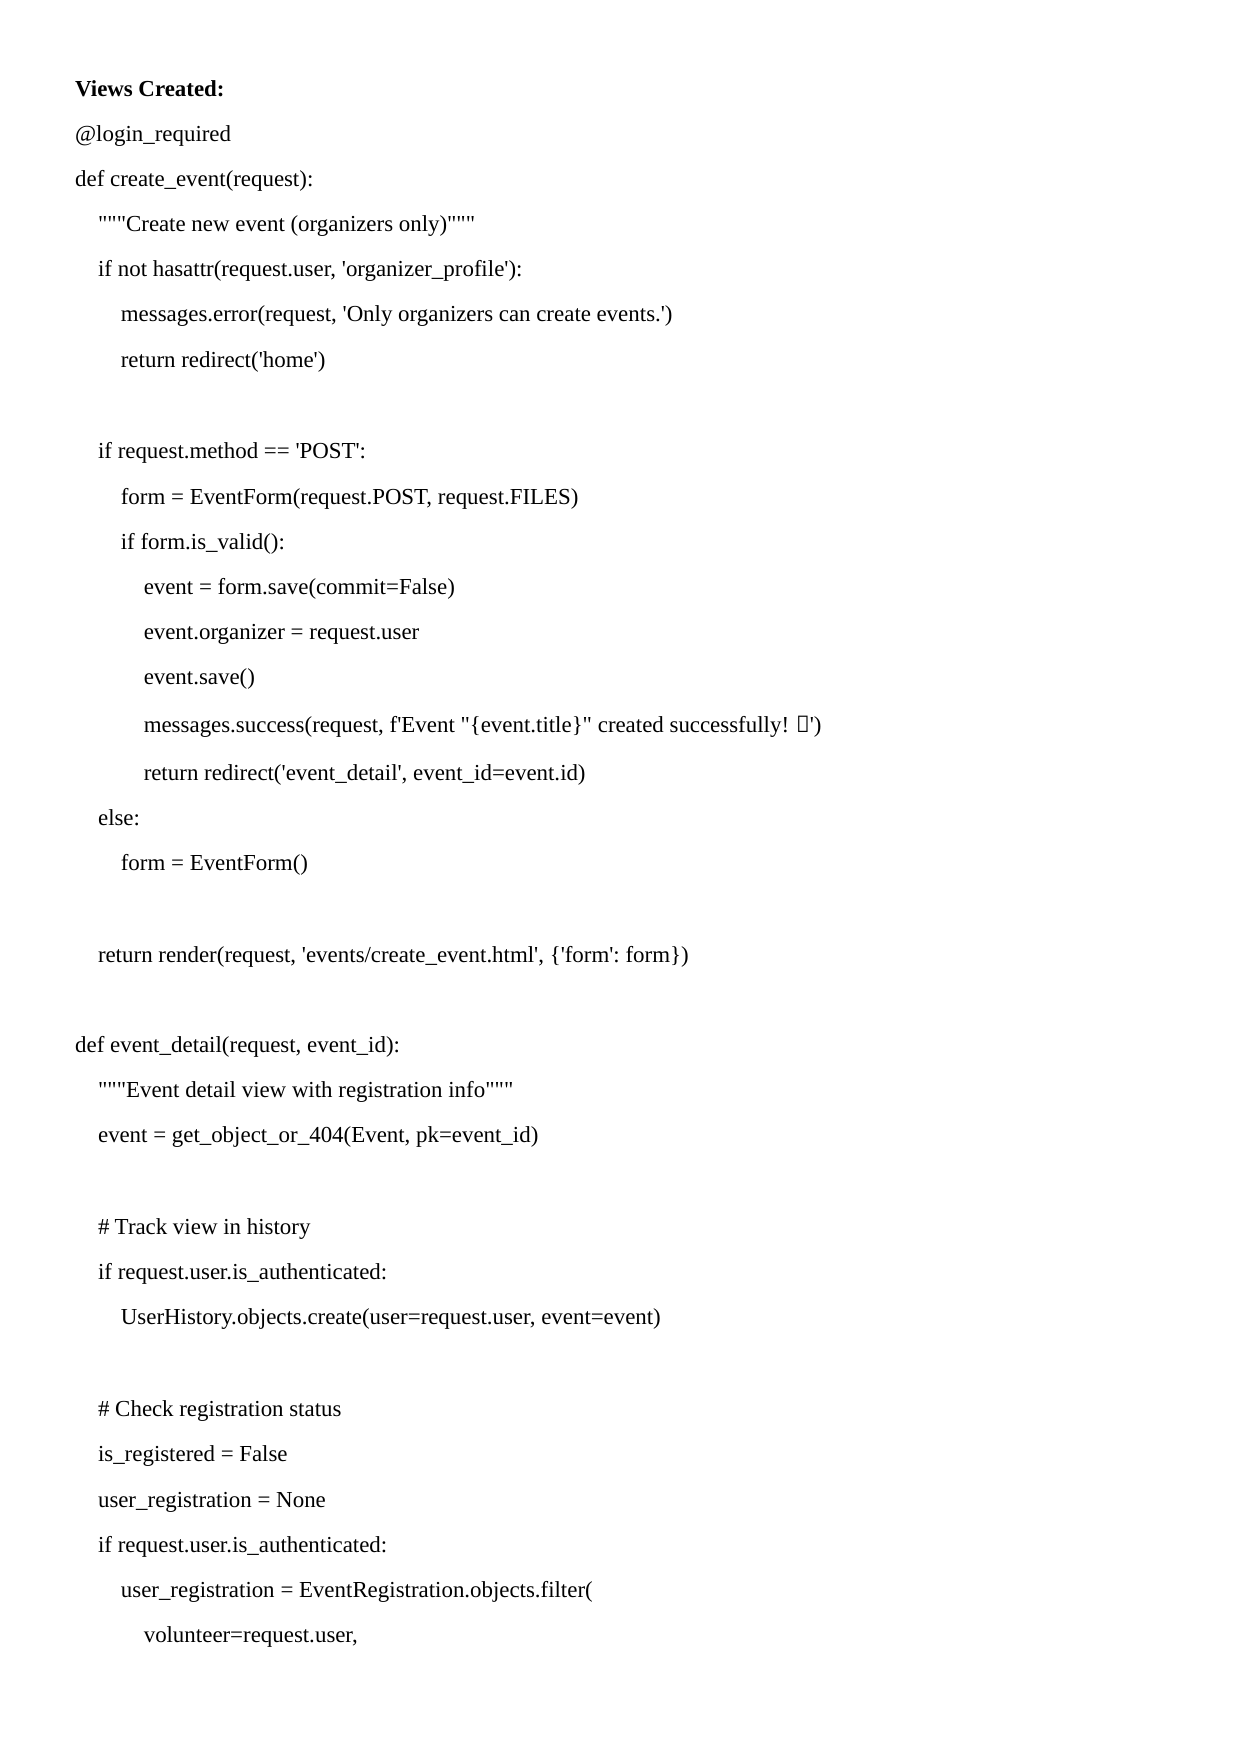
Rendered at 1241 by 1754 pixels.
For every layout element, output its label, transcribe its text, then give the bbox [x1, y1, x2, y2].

text return render(request, 'events/create_event.html', {'form': form}) [75, 941, 1165, 967]
text form = EventForm(request.POST, request.FILES) [75, 483, 1165, 509]
text UserHistory.objects.create(user=request.user, event=event) [75, 1303, 1165, 1330]
text form = EventForm() [75, 849, 1165, 875]
text """Create new event (organizers only)""" [75, 210, 1165, 237]
text def create_event(request): [75, 165, 1165, 192]
text event = get_object_or_404(Event, pk=event_id) [75, 1121, 1165, 1148]
text # Track view in history [75, 1213, 1165, 1239]
text else: [75, 804, 1165, 830]
text messages.error(request, 'Only organizers can create events.') [75, 301, 1165, 327]
text user_registration = None [75, 1486, 1165, 1512]
text event.save() [75, 663, 1165, 689]
text event.organizer = request.user [75, 618, 1165, 644]
text is_registered = False [75, 1441, 1165, 1467]
text messages.success(request, f'Event "{event.title}" created successfully! 🎉') [75, 708, 1165, 739]
text Views Created: [75, 75, 1165, 101]
text if not hasattr(request.user, 'organizer_profile'): [75, 255, 1165, 282]
text return redirect('event_detail', event_id=event.id) [75, 759, 1165, 785]
text def event_detail(request, event_id): [75, 1031, 1165, 1057]
text """Event detail view with registration info""" [75, 1076, 1165, 1102]
text @login_required [75, 120, 1165, 146]
text if request.user.is_authenticated: [75, 1258, 1165, 1285]
text if form.is_valid(): [75, 528, 1165, 554]
text user_registration = EventRegistration.objects.filter( [75, 1576, 1165, 1602]
text if request.method == 'POST': [75, 438, 1165, 464]
text # Check registration status [75, 1395, 1165, 1422]
text return redirect('home') [75, 346, 1165, 372]
text if request.user.is_authenticated: [75, 1531, 1165, 1557]
text volunteer=request.user, [75, 1621, 1165, 1647]
text event = form.save(commit=False) [75, 573, 1165, 599]
